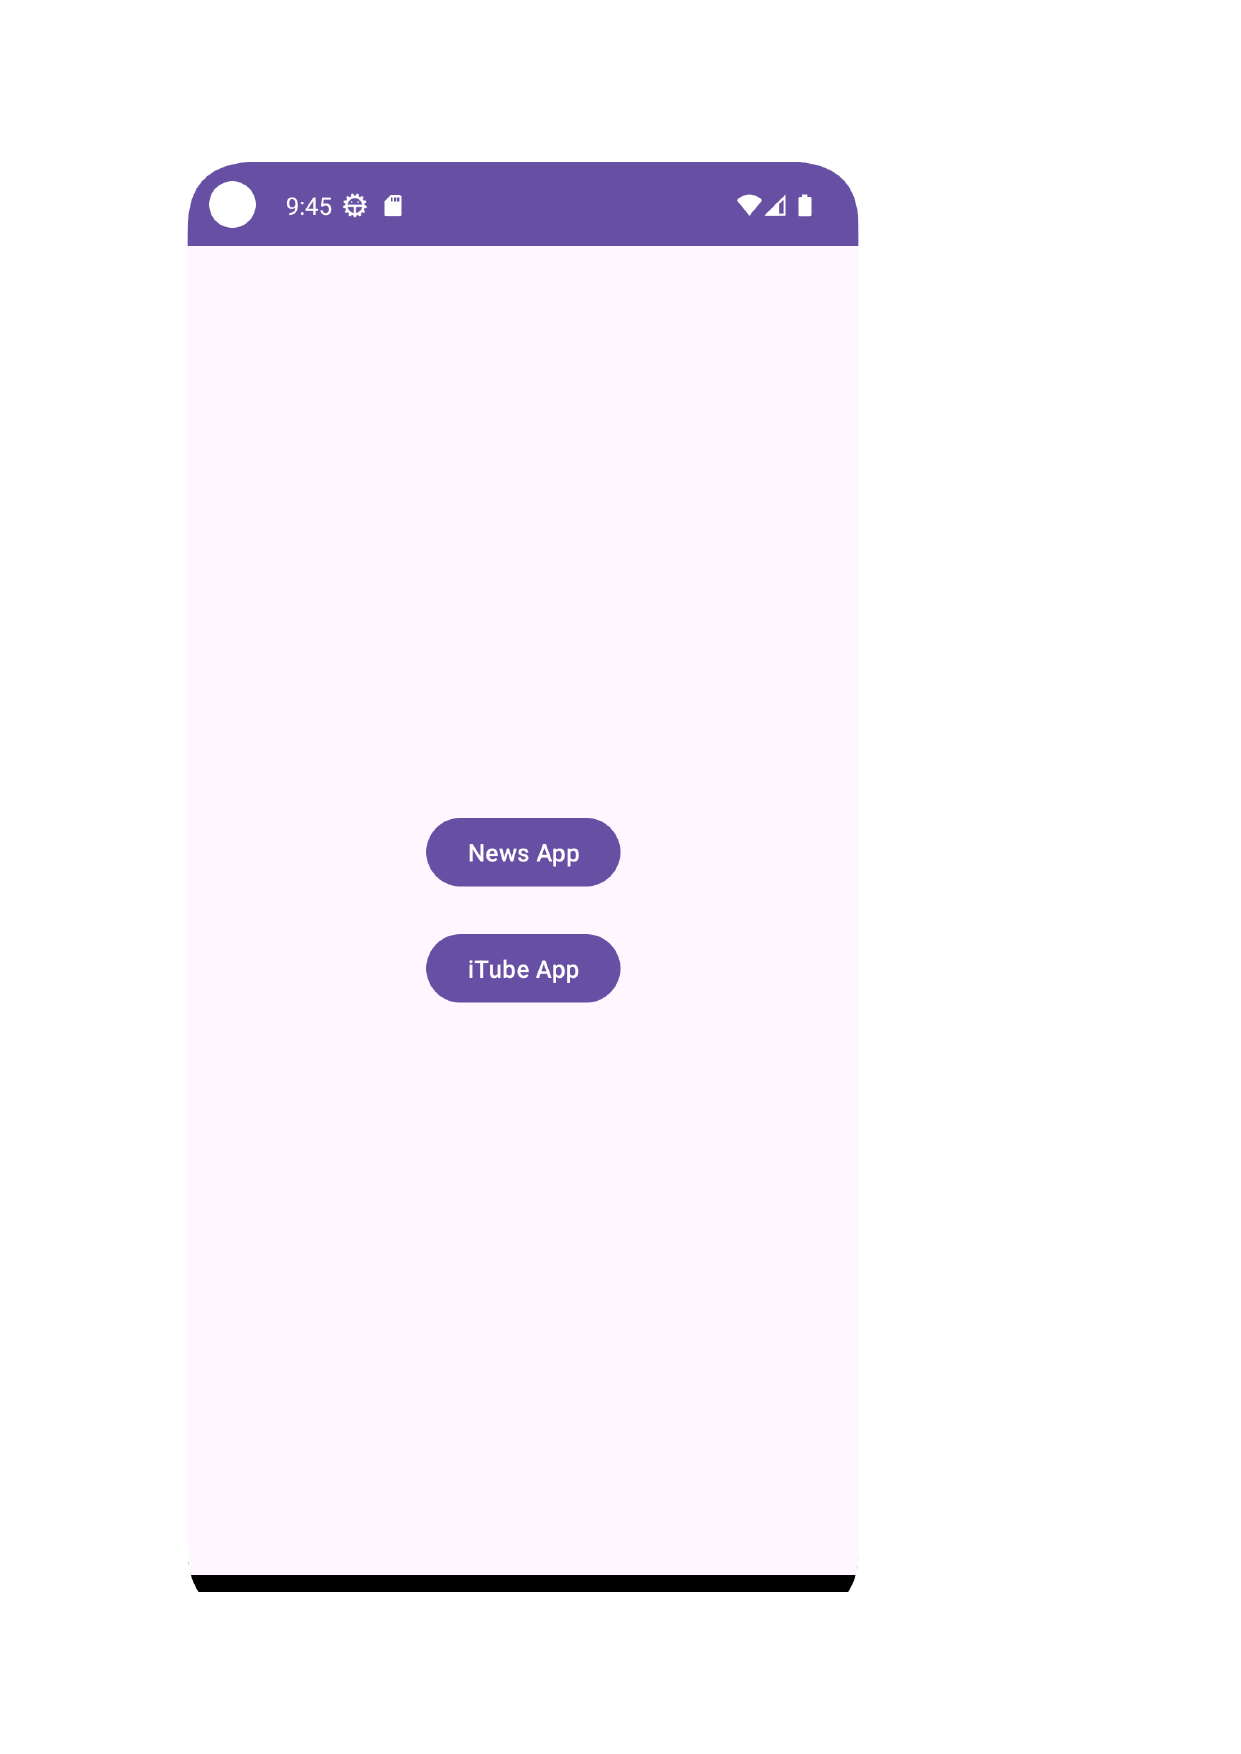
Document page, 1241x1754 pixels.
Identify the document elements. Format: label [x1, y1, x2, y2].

picture [187, 162, 859, 1592]
